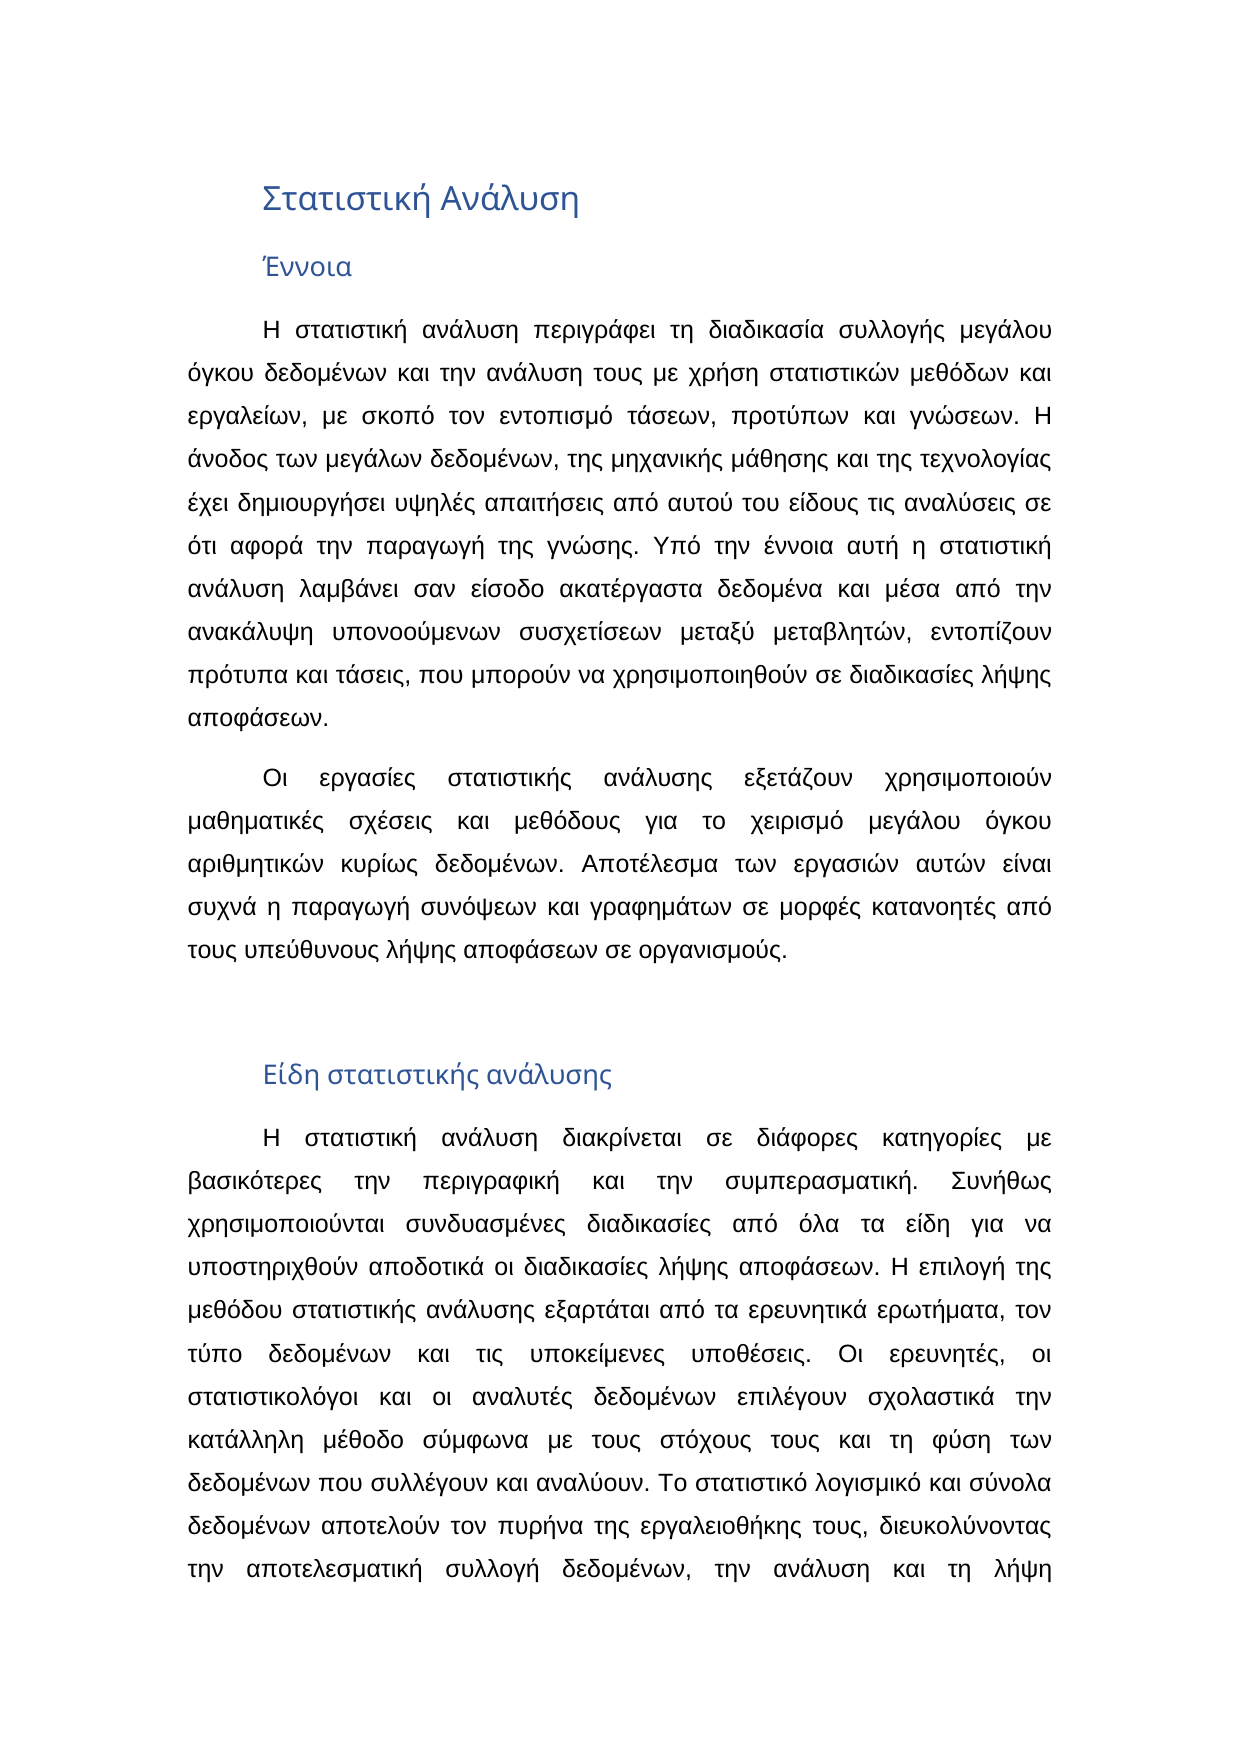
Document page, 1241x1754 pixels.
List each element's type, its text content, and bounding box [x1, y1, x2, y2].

text Η στατιστική ανάλυση περιγράφει τη διαδικασία συλλογής μεγάλου όγκου δεδομένων και την ανάλυση τους με χρήση στατιστικών μεθόδων και εργαλείων, με σκοπό τον εντοπισμό τάσεων, προτύπων και γνώσεων. Η άνοδος των μεγάλων δεδομένων, της μηχανικής μάθησης και της τεχνολογίας έχει δημιουργήσει υψηλές απαιτήσεις από αυτού του είδους τις αναλύσεις σε ότι αφορά την παραγωγή της γνώσης. Υπό την έννοια αυτή η στατιστική ανάλυση λαμβάνει σαν είσοδο ακατέργαστα δεδομένα και μέσα από την ανακάλυψη υπονοούμενων συσχετίσεων μεταξύ μεταβλητών, εντοπίζουν πρότυπα και τάσεις, που μπορούν να χρησιμοποιηθούν σε διαδικασίες λήψης αποφάσεων. [187, 315, 1053, 732]
subtitle Στατιστική Ανάλυση [187, 175, 1053, 220]
text Οι εργασίες στατιστικής ανάλυσης εξετάζουν χρησιμοποιούν μαθηματικές σχέσεις και μεθόδους για το χειρισμό μεγάλου όγκου αριθμητικών κυρίως δεδομένων. Αποτέλεσμα των εργασιών αυτών είναι συχνά η παραγωγή συνόψεων και γραφημάτων σε μορφές κατανοητές από τους υπεύθυνους λήψης αποφάσεων σε οργανισμούς. [187, 763, 1053, 964]
subtitle Είδη στατιστικής ανάλυσης [187, 1055, 1053, 1092]
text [187, 1123, 1053, 1583]
subtitle Έννοια [187, 247, 1053, 284]
